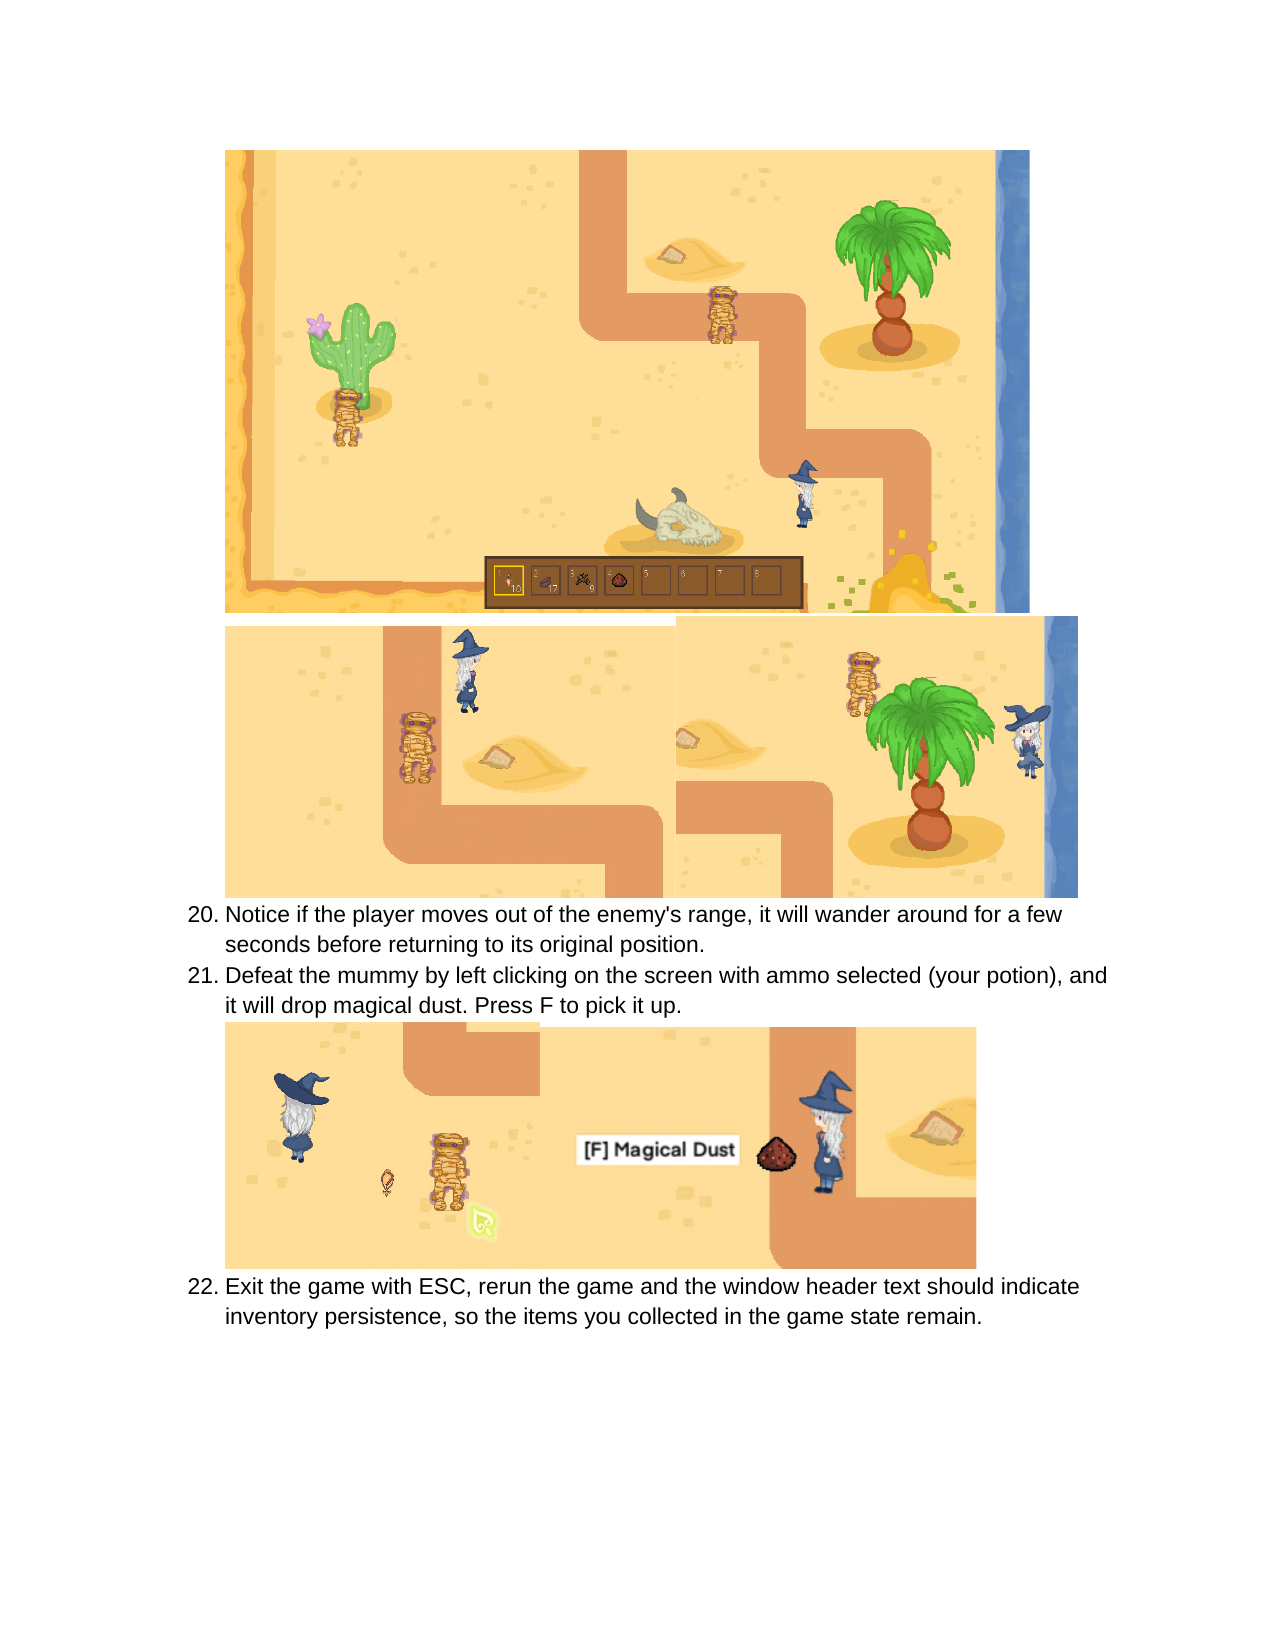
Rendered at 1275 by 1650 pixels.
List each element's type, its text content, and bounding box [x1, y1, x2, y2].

picture [225, 1022, 977, 1269]
picture [225, 616, 1078, 898]
picture [225, 150, 1030, 613]
list Defeat the mummy by left clicking on the screen with ammo selected (your potion), and it will drop magical dust. Press F to pick it up. [187, 962, 1125, 1018]
list Notice if the player moves out of the enemy's range, it will wander around for a few seconds before returning to its original position. [187, 901, 1125, 958]
list Exit the game with ESC, rerun the game and the window header text should indicate inventory persistence, so the items you collected in the game state remain. [187, 1273, 1125, 1329]
